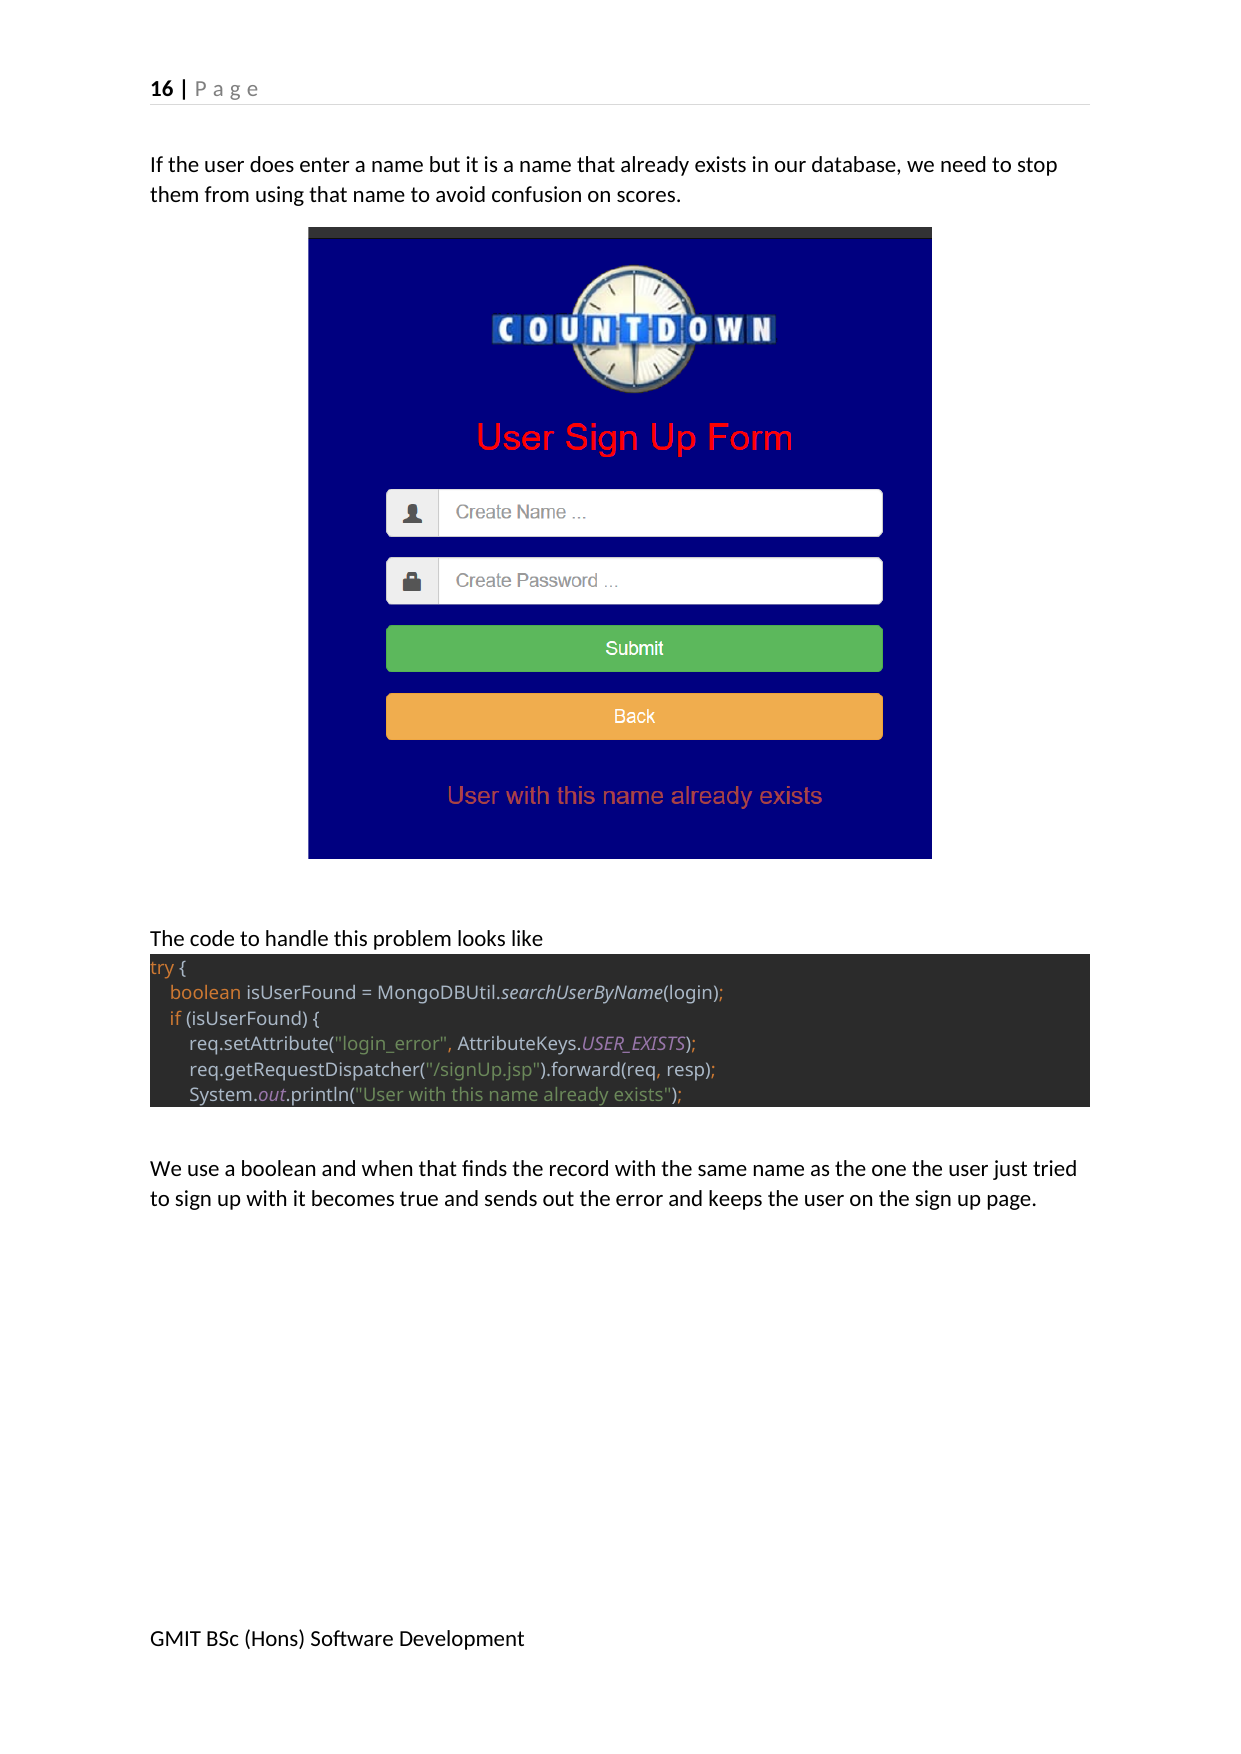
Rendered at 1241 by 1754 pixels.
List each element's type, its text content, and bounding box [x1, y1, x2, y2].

picture [308, 227, 932, 859]
text The code to handle this problem looks like [150, 924, 1090, 952]
text try { boolean isUserFound = MongoDBUtil.searchUserByName(login); if (isUserFound) { req.setAttribute("login_error", AttributeKeys.USER_EXISTS); req.getRequestDispatcher("/signUp.jsp").forward(req, resp); System.out.println("User with this name already exists"); [150, 954, 1090, 1107]
text We use a boolean and when that finds the record with the same name as the one the user just tried to sign up with it becomes true and sends out the error and keeps the user on the sign up page. [150, 1154, 1090, 1212]
text If the user does enter a name but it is a name that already exists in our database, we need to stop them from using that name to avoid confusion on scores. [150, 150, 1090, 208]
